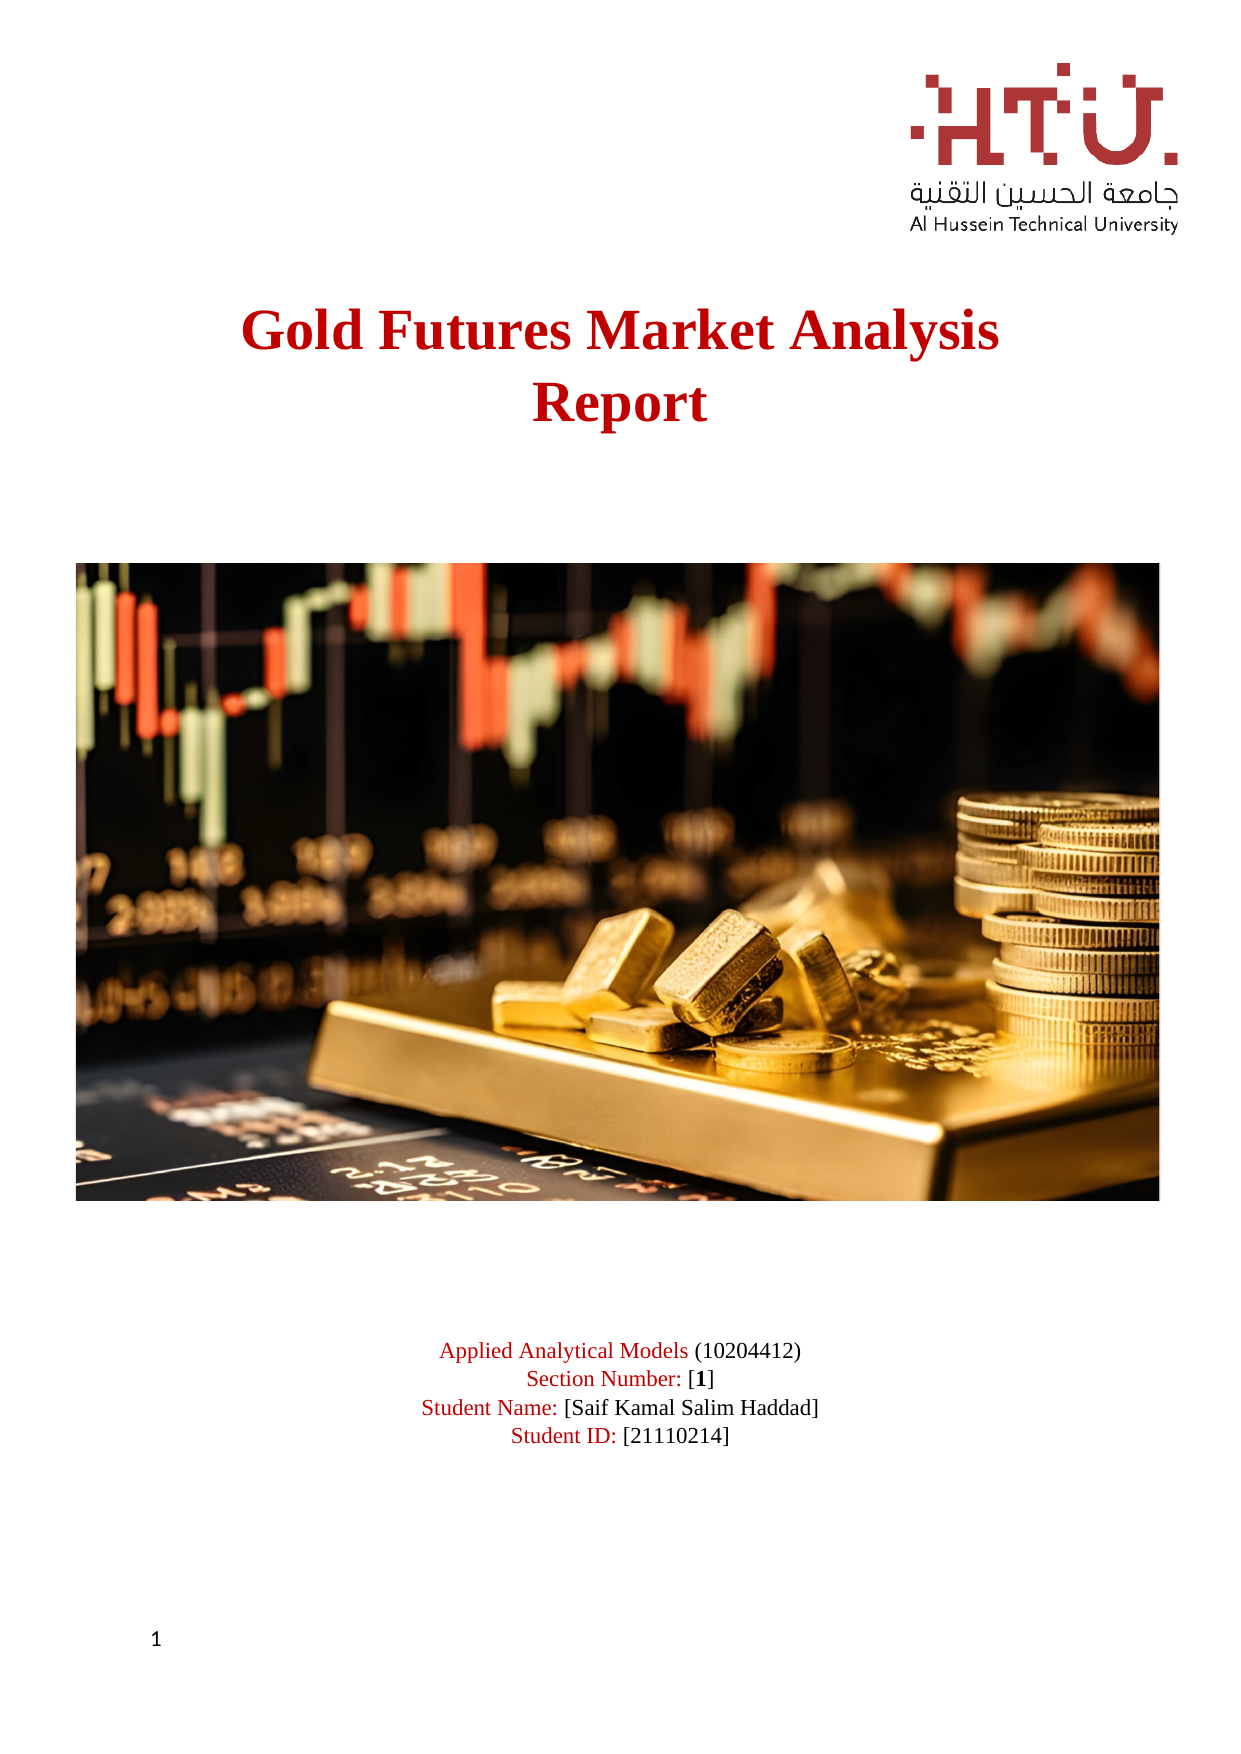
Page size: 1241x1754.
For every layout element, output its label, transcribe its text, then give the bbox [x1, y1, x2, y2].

text Applied Analytical Models (10204412) [150, 1337, 1090, 1363]
text Student Name: [Saif Kamal Salim Haddad] [150, 1394, 1090, 1420]
text Section Number: [1] [150, 1365, 1090, 1392]
text Student ID: [21110214] [150, 1422, 1090, 1448]
picture [910, 63, 1178, 235]
text Gold Futures Market Analysis Report [150, 295, 1090, 434]
picture [75, 563, 1162, 1201]
